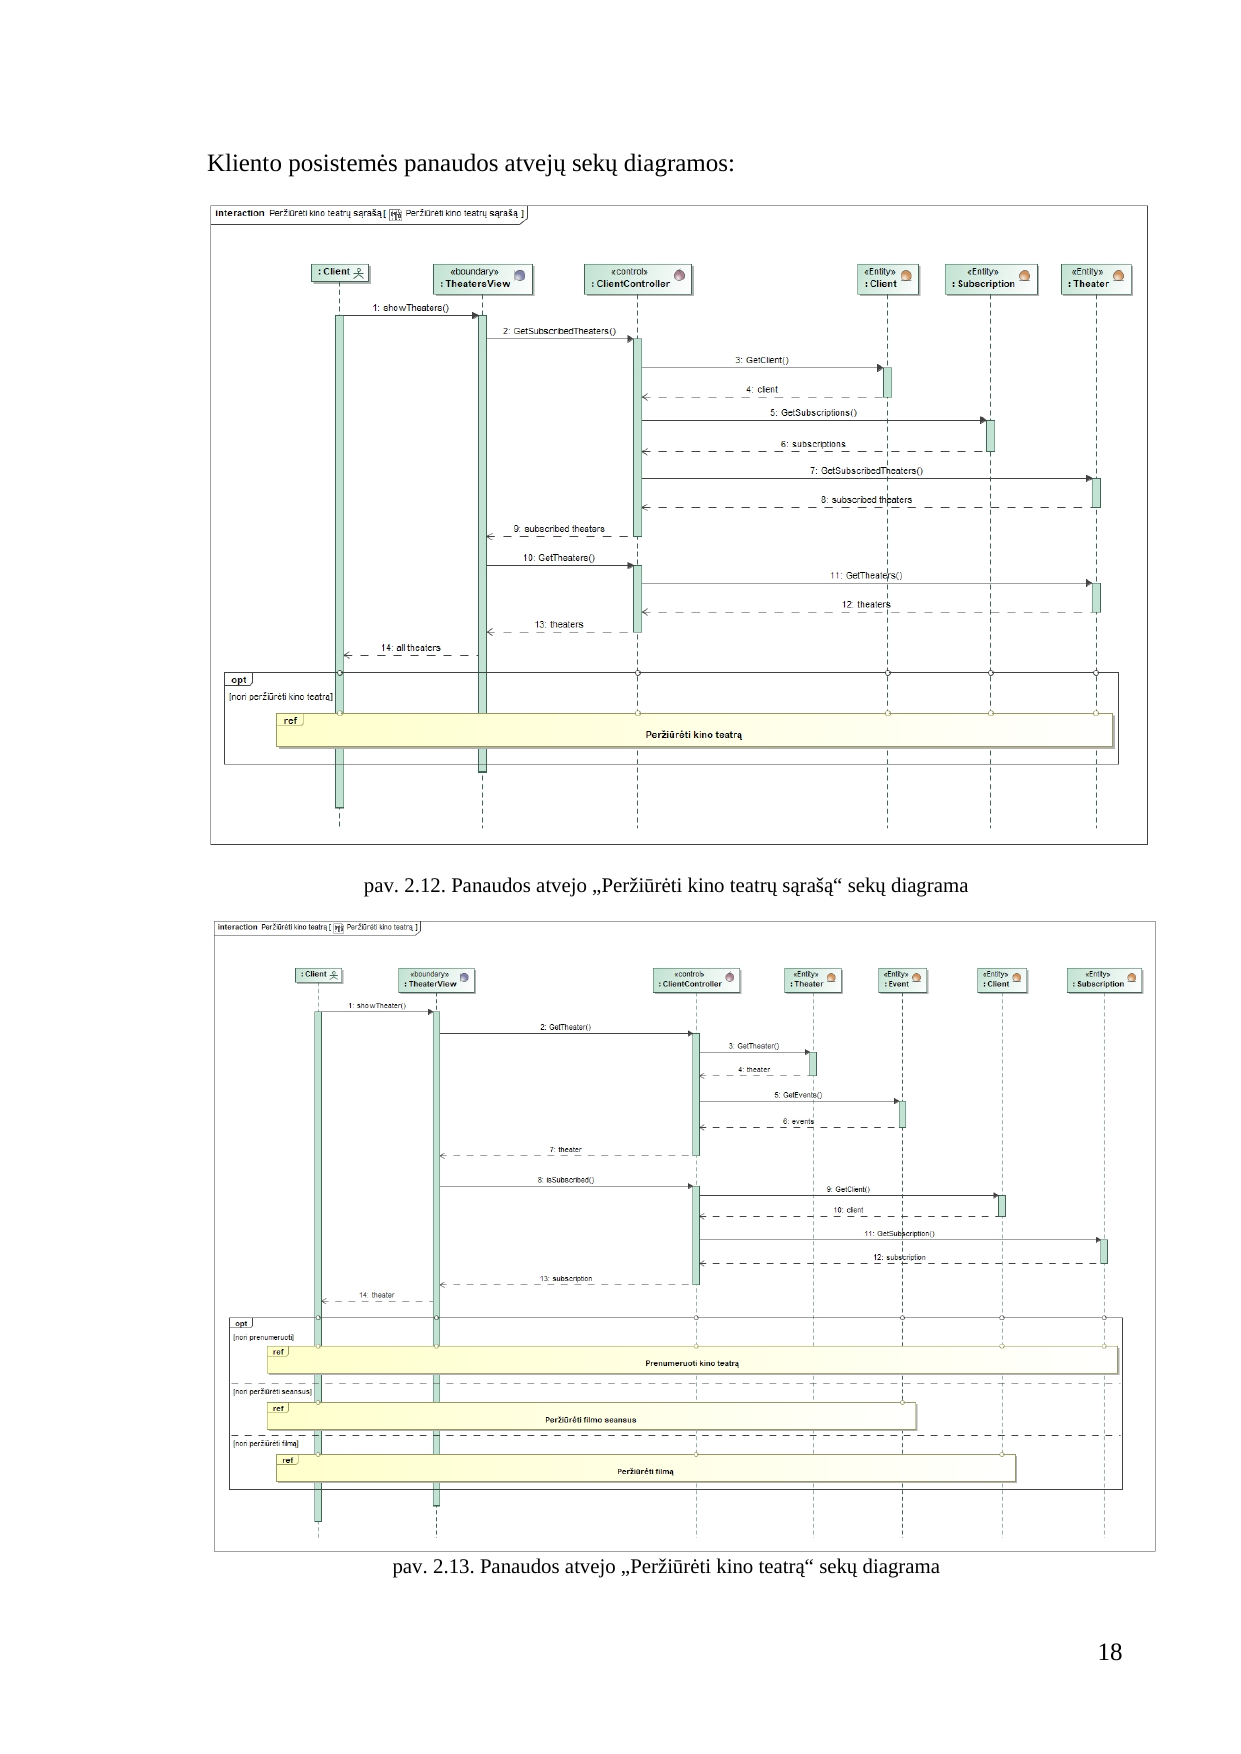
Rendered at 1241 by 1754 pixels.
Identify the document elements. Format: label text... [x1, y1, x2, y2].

picture [210, 917, 1158, 1554]
picture [206, 201, 1151, 848]
text Kliento posistemės panaudos atvejų sekų diagramos: [148, 148, 1122, 176]
